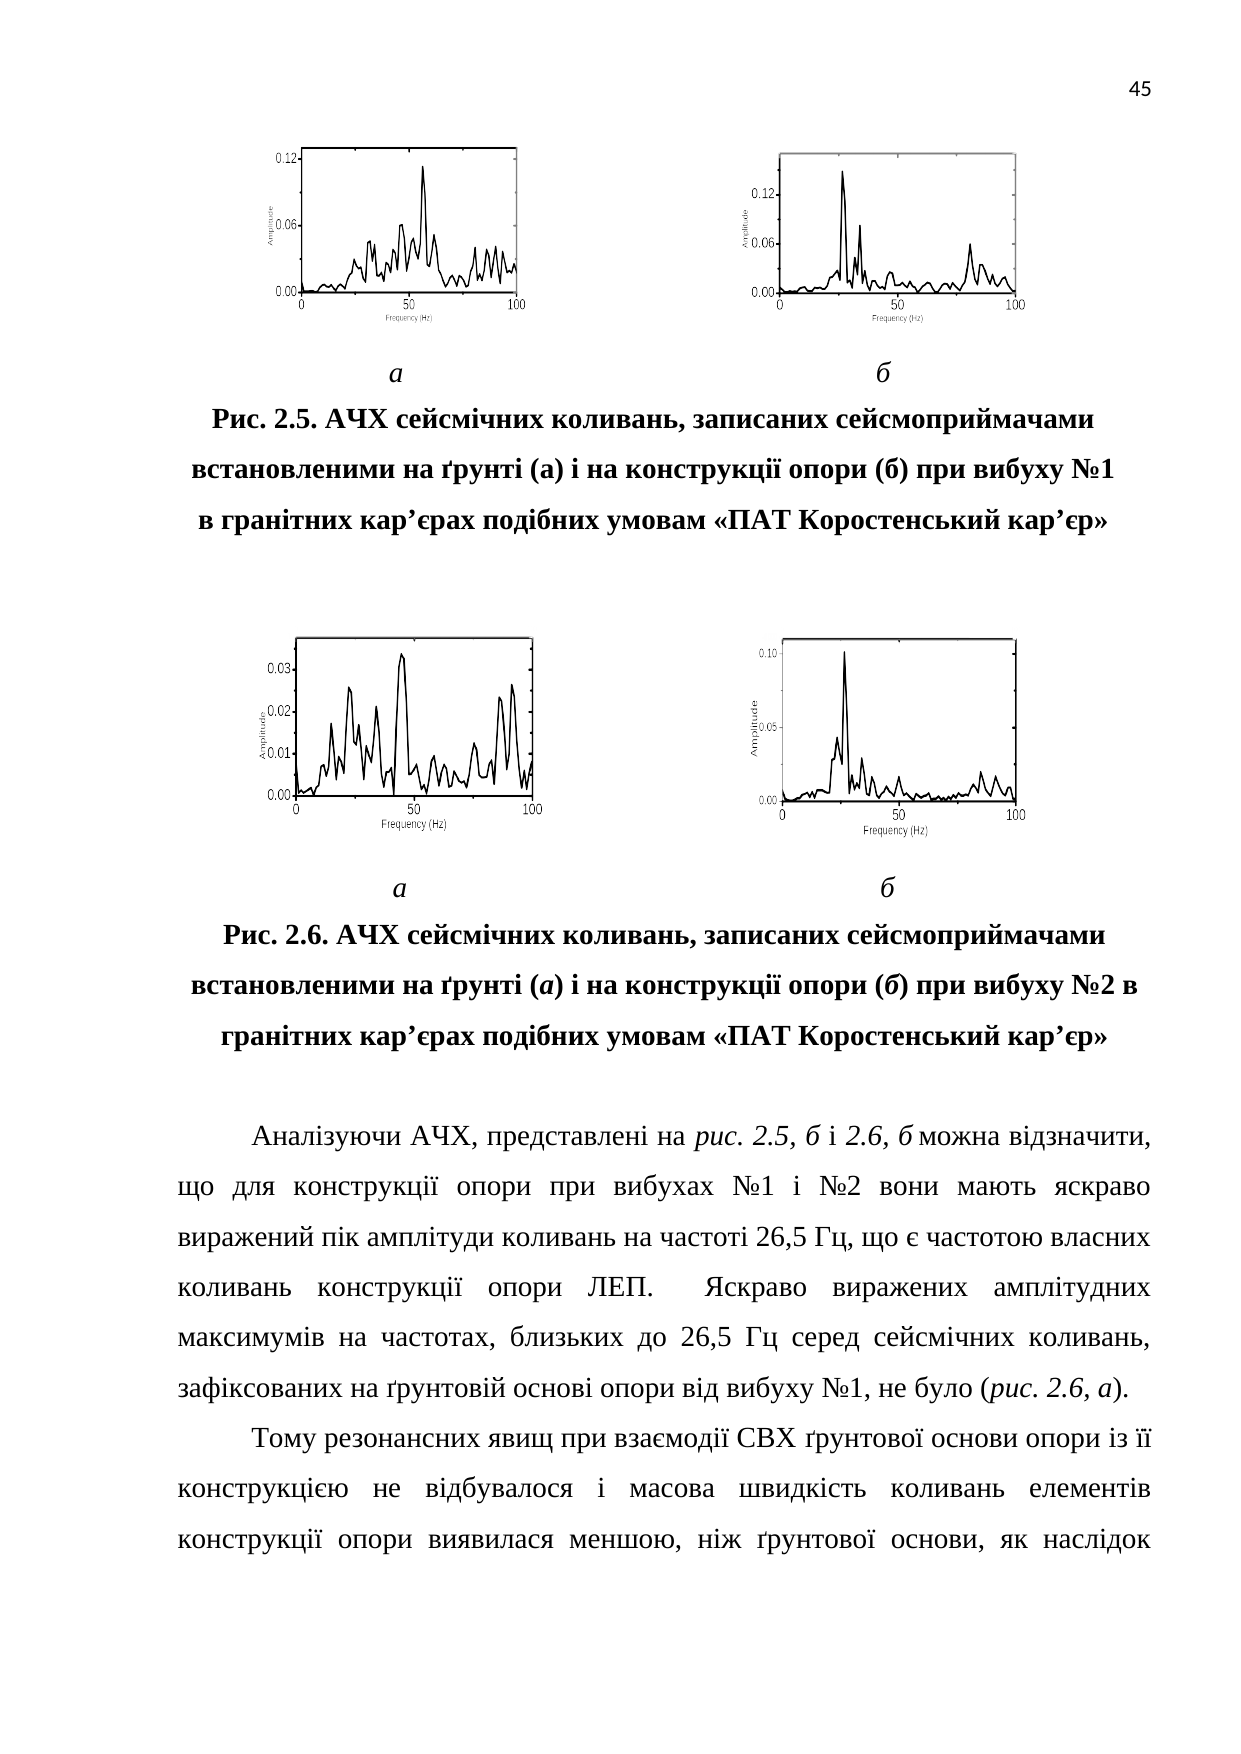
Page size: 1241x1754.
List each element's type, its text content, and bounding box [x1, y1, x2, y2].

text Рис. 2.6. АЧХ сейсмічних коливань, записаних сейсмоприймачами встановленими на ґрунті (а) і на конструкції опори (б) при вибуху №2 в гранітних кар’єрах подібних умовам «ПАТ Коростенський кар’єр» [177, 917, 1152, 1051]
table_cell [166, 603, 634, 870]
table_header б [625, 130, 1140, 401]
table_cell Рис. 2.5. АЧХ сейсмічних коливань, записаних сейсмоприймачами встановленими на ґрунті (а) і на конструкції опори (б) при вибуху №1 в гранітних кар’єрах подібних умовам «ПАТ Коростенський кар’єр» [166, 401, 1140, 602]
table_cell а [166, 870, 634, 917]
table_cell [634, 603, 1140, 870]
table_header а [166, 130, 625, 401]
text Аналізуючи АЧХ, представлені на рис. 2.5, б і 2.6, б можна відзначити, що для конструкції опори при вибухах №1 і №2 вони мають яскраво виражений пік амплітуди коливань на частоті 26,5 Гц, що є частотою власних коливань конструкції опори ЛЕП. Яскраво виражених амплітудних максимумів на частотах, близьких до 26,5 Гц серед сейсмічних коливань, зафіксованих на ґрунтовій основі опори від вибуху №1, не було (рис. 2.6, а). [177, 1118, 1152, 1403]
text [177, 1420, 1152, 1554]
table_cell б [634, 870, 1140, 917]
